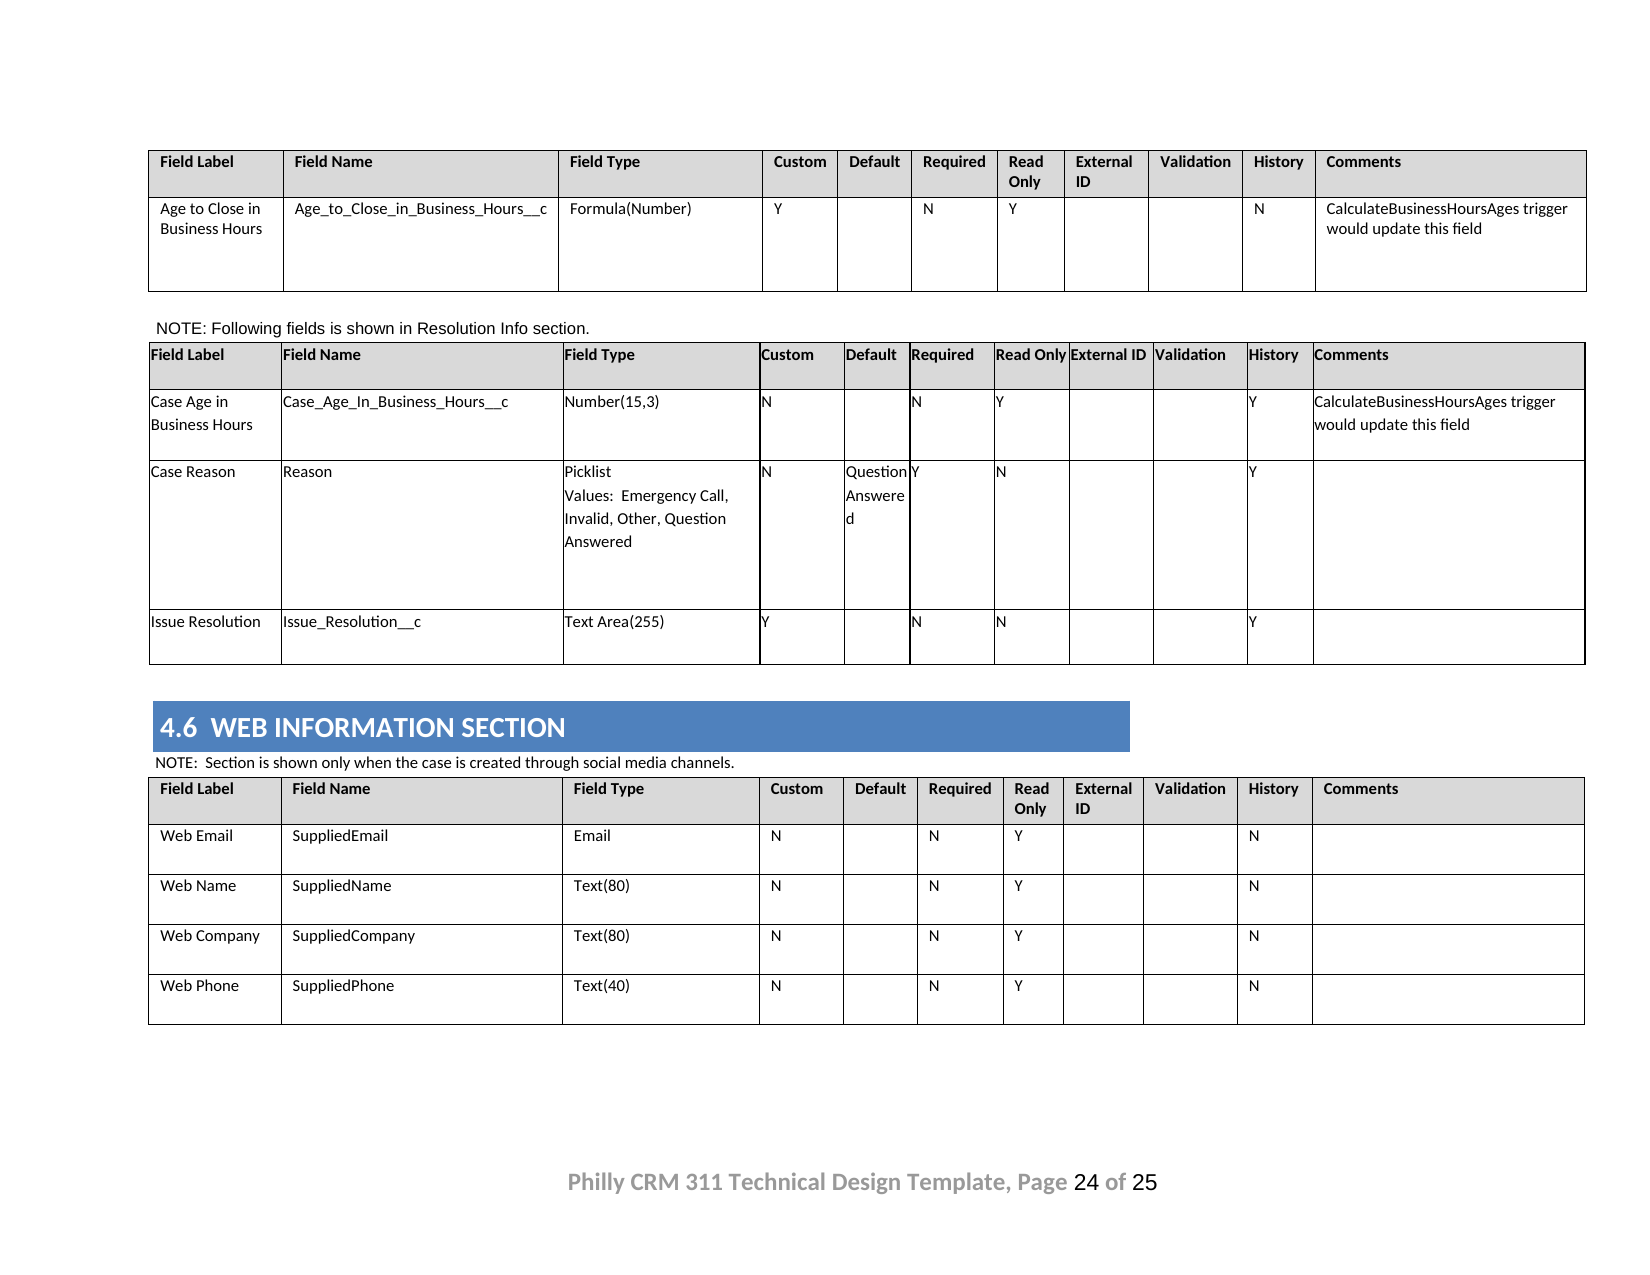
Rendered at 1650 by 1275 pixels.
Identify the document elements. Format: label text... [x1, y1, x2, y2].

table_header Field Type [559, 151, 762, 197]
table_cell Y [1248, 461, 1313, 609]
table_header Field Label [150, 343, 281, 389]
table_cell [1313, 825, 1584, 874]
table_cell Y [761, 610, 844, 664]
table_cell N [760, 875, 843, 924]
table_cell CalculateBusinessHoursAges trigger would update this field [1314, 390, 1584, 459]
table_cell [1314, 610, 1584, 664]
table_cell [559, 244, 762, 291]
table_cell [1070, 610, 1153, 664]
table_cell [1144, 825, 1237, 874]
table_header Field Type [563, 778, 759, 824]
table_header Field Label [149, 151, 283, 197]
table_cell [838, 198, 911, 244]
table_cell Y [1248, 610, 1313, 664]
table_header Field Name [282, 778, 562, 824]
table_cell N [760, 975, 843, 1024]
table_cell N [918, 875, 1003, 924]
text NOTE: Section is shown only when the case is created through social media channels. [150, 752, 1575, 773]
table_cell [1154, 610, 1247, 664]
table_cell Issue_Resolution__c [282, 610, 563, 664]
table_cell N [912, 198, 997, 244]
table_cell Age to Close in Business Hours [149, 198, 283, 244]
table_cell [1149, 198, 1242, 244]
table_header Comments [1316, 151, 1586, 197]
table_header External ID [1070, 343, 1153, 389]
table_cell [1144, 875, 1237, 924]
table_cell [838, 244, 911, 291]
table_cell N [911, 610, 994, 664]
table_header Comments [1314, 343, 1584, 389]
table_header Default [844, 778, 917, 824]
table_cell N [995, 610, 1069, 664]
table_header Field Name [282, 343, 563, 389]
table_cell [1070, 461, 1153, 609]
table_header Custom [763, 151, 837, 197]
table_cell Y [995, 390, 1069, 459]
table_cell Y [763, 198, 837, 244]
table_header Required [918, 778, 1003, 824]
table_cell Web Email [149, 825, 281, 874]
table_header Custom [760, 778, 843, 824]
table_header Required [911, 343, 994, 389]
table_cell Web Phone [149, 975, 281, 1024]
table_cell Y [1004, 825, 1063, 874]
table_cell N [918, 925, 1003, 974]
table_header Default [845, 343, 909, 389]
table_header 4.6 WEB INFORMATION SECTION [155, 703, 1128, 750]
table_cell Text(80) [563, 875, 759, 924]
table_cell N [1238, 825, 1312, 874]
table_cell N [760, 925, 843, 974]
table_header Validation [1144, 778, 1237, 824]
table_cell [1064, 875, 1143, 924]
table_cell [845, 610, 909, 664]
table_cell Text(40) [563, 975, 759, 1024]
table_cell N [761, 390, 844, 459]
table_cell [1313, 925, 1584, 974]
table_cell [1313, 875, 1584, 924]
table_cell [845, 390, 909, 459]
table_cell [1144, 925, 1237, 974]
table_header History [1238, 778, 1312, 824]
table_header Field Type [564, 343, 759, 389]
table_cell [1316, 244, 1586, 291]
table_cell Formula(Number) [559, 198, 762, 244]
table_cell [844, 975, 917, 1024]
table_cell N [760, 825, 843, 874]
table_cell N [995, 461, 1069, 609]
table_cell Y [911, 461, 994, 609]
table_cell Reason [282, 461, 563, 609]
table_header Field Name [284, 151, 558, 197]
table_cell Question Answered [845, 461, 909, 609]
table_cell Text(80) [563, 925, 759, 974]
table_cell Issue Resolution [150, 610, 281, 664]
table_header Comments [1313, 778, 1584, 824]
table_cell [1154, 390, 1247, 459]
table_header External ID [1064, 778, 1143, 824]
table_cell Case_Age_In_Business_Hours__c [282, 390, 563, 459]
table_cell Text Area(255) [564, 610, 759, 664]
table_cell [1064, 975, 1143, 1024]
table_header Required [912, 151, 997, 197]
table_cell [998, 244, 1064, 291]
table_cell [1243, 244, 1315, 291]
table_cell CalculateBusinessHoursAges trigger would update this field [1316, 198, 1586, 244]
table_header Read Only [998, 151, 1064, 197]
table_header Field Label [149, 778, 281, 824]
table_cell [1314, 461, 1584, 609]
table_cell [284, 244, 558, 291]
table_header History [1243, 151, 1315, 197]
table_header Validation [1154, 343, 1247, 389]
table_cell [844, 925, 917, 974]
table_cell N [918, 825, 1003, 874]
table_cell N [918, 975, 1003, 1024]
table_cell Email [563, 825, 759, 874]
table_cell [1149, 244, 1242, 291]
table_cell Picklist Values: Emergency Call, Invalid, Other, Question Answered [564, 461, 759, 609]
table_header Read Only [995, 343, 1069, 389]
table_cell [912, 244, 997, 291]
table_cell N [1243, 198, 1315, 244]
table_cell SuppliedEmail [282, 825, 562, 874]
table_cell [1064, 825, 1143, 874]
table_cell [1065, 244, 1148, 291]
table_cell Y [1248, 390, 1313, 459]
table_header Default [838, 151, 911, 197]
table_cell [763, 244, 837, 291]
table_cell SuppliedPhone [282, 975, 562, 1024]
table_cell Case Age in Business Hours [150, 390, 281, 459]
table_cell Number(15,3) [564, 390, 759, 459]
table_cell SuppliedName [282, 875, 562, 924]
table_cell [1144, 975, 1237, 1024]
table_header History [1248, 343, 1313, 389]
table_cell N [911, 390, 994, 459]
table_cell [1154, 461, 1247, 609]
table_cell Web Name [149, 875, 281, 924]
table_cell N [1238, 925, 1312, 974]
table_header Custom [761, 343, 844, 389]
table_cell [1065, 198, 1148, 244]
table_header External ID [1065, 151, 1148, 197]
table_cell [844, 875, 917, 924]
table_cell N [761, 461, 844, 609]
table_cell Case Reason [150, 461, 281, 609]
table_cell [1064, 925, 1143, 974]
table_cell [1070, 390, 1153, 459]
table_cell Y [1004, 925, 1063, 974]
table_cell [149, 244, 283, 291]
table_cell [844, 825, 917, 874]
table_cell SuppliedCompany [282, 925, 562, 974]
table_cell Age_to_Close_in_Business_Hours__c [284, 198, 558, 244]
table_cell Web Company [149, 925, 281, 974]
table_header Validation [1149, 151, 1242, 197]
table_cell [1313, 975, 1584, 1024]
table_cell N [1238, 875, 1312, 924]
table_cell Y [1004, 875, 1063, 924]
table_cell N [1238, 975, 1312, 1024]
table_header Read Only [1004, 778, 1063, 824]
table_cell Y [1004, 975, 1063, 1024]
text NOTE: Following fields is shown in Resolution Info section. [150, 319, 1575, 338]
table_cell Y [998, 198, 1064, 244]
